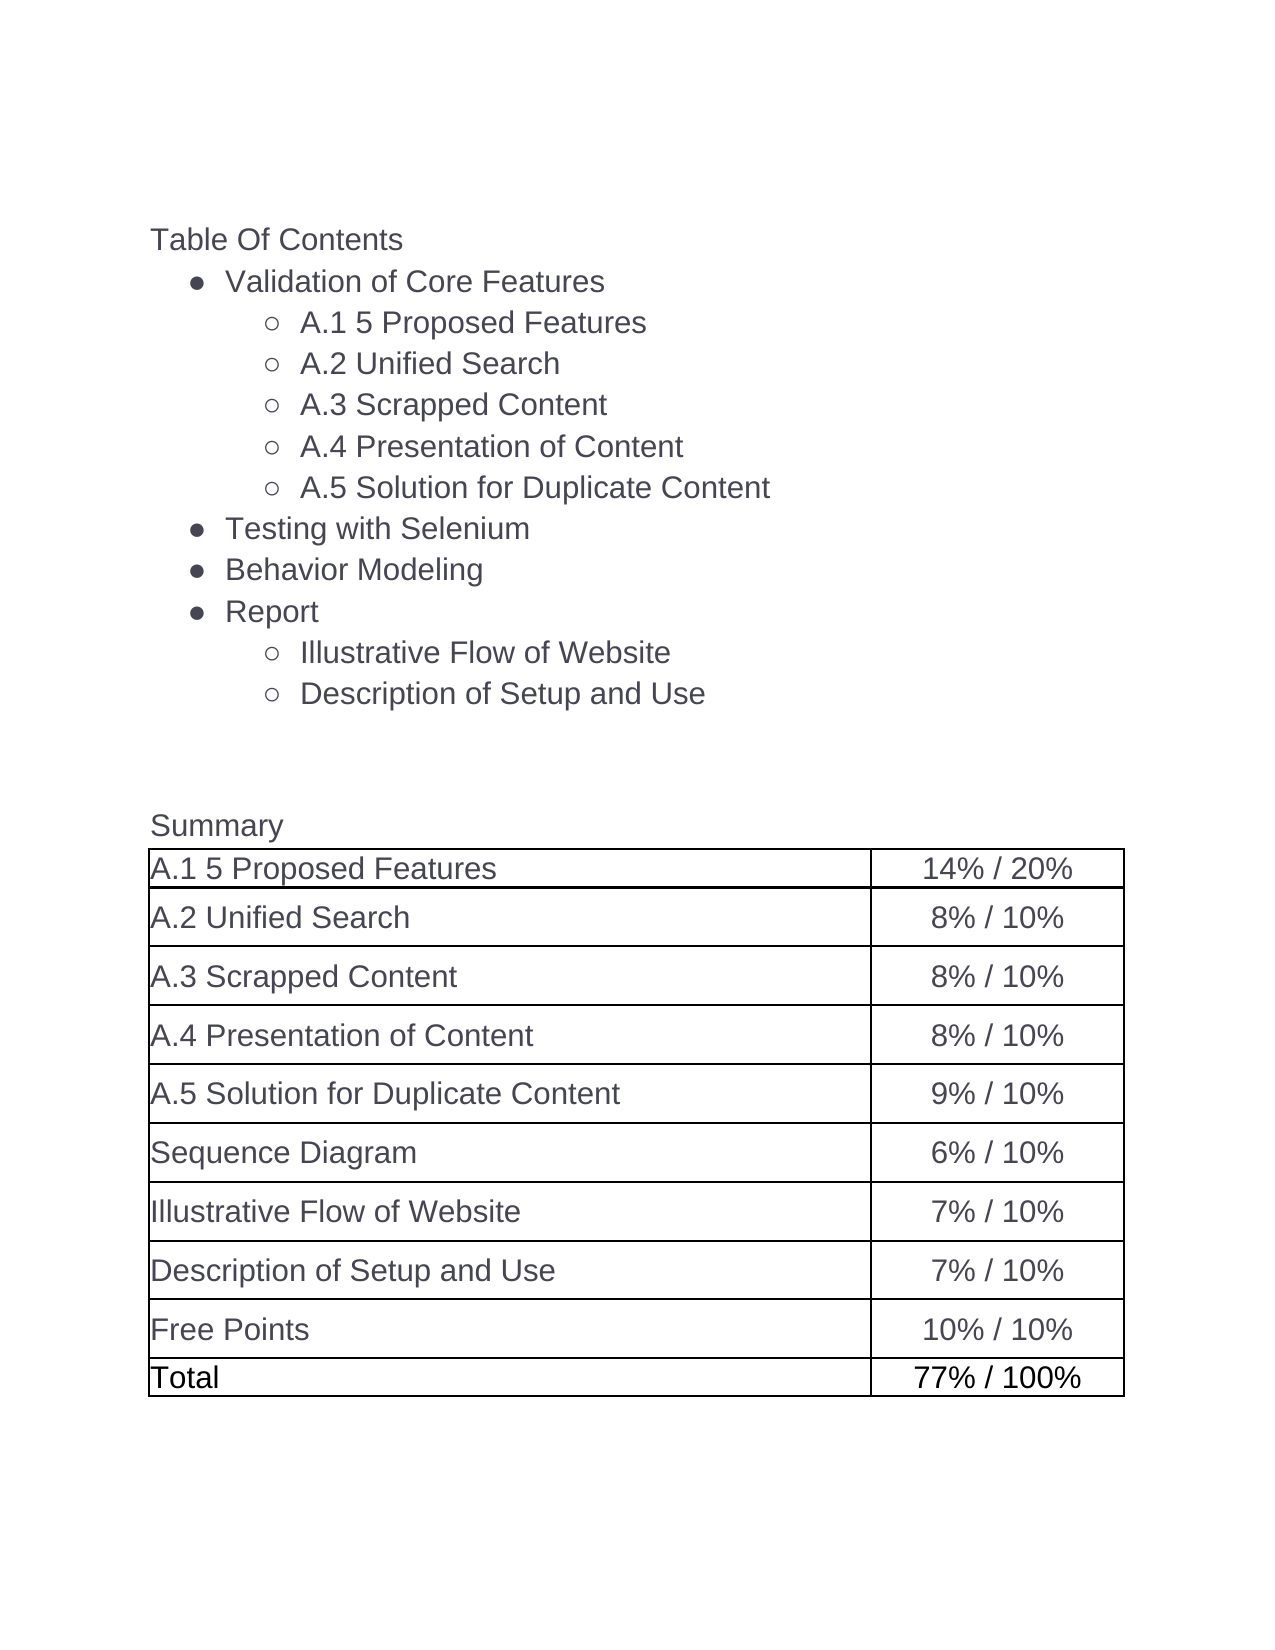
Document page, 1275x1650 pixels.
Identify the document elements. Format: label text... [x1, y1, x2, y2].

list Validation of Core Features [187, 263, 1125, 299]
table_cell 8% / 10% [872, 889, 1123, 945]
table_cell 9% / 10% [872, 1065, 1123, 1122]
table_cell A.2 Unified Search [150, 889, 870, 945]
table_cell Free Points [150, 1300, 870, 1357]
table_cell 7% / 10% [872, 1183, 1123, 1239]
table_cell 8% / 10% [872, 1006, 1123, 1063]
table_cell Total [150, 1359, 870, 1395]
text Table Of Contents [150, 221, 1125, 257]
table_cell 10% / 10% [872, 1300, 1123, 1357]
table_cell A.3 Scrapped Content [150, 947, 870, 1004]
list A.3 Scrapped Content [262, 386, 1125, 422]
table_cell A.4 Presentation of Content [150, 1006, 870, 1063]
list Testing with Selenium [187, 510, 1125, 546]
text Summary [150, 807, 1125, 843]
table_cell 77% / 100% [872, 1359, 1123, 1395]
list A.2 Unified Search [262, 345, 1125, 381]
table_cell Sequence Diagram [150, 1124, 870, 1181]
table_cell 8% / 10% [872, 947, 1123, 1004]
table_cell Description of Setup and Use [150, 1242, 870, 1298]
list Description of Setup and Use [262, 675, 1125, 711]
list Report [187, 593, 1125, 629]
table_header 14% / 20% [872, 850, 1123, 886]
list Behavior Modeling [187, 551, 1125, 587]
list A.1 5 Proposed Features [262, 304, 1125, 340]
list A.4 Presentation of Content [262, 428, 1125, 464]
table_cell Illustrative Flow of Website [150, 1183, 870, 1239]
list Illustrative Flow of Website [262, 634, 1125, 670]
list A.5 Solution for Duplicate Content [262, 469, 1125, 505]
table_cell 6% / 10% [872, 1124, 1123, 1181]
table_cell 7% / 10% [872, 1242, 1123, 1298]
table_cell A.5 Solution for Duplicate Content [150, 1065, 870, 1122]
table_header A.1 5 Proposed Features [150, 850, 870, 886]
